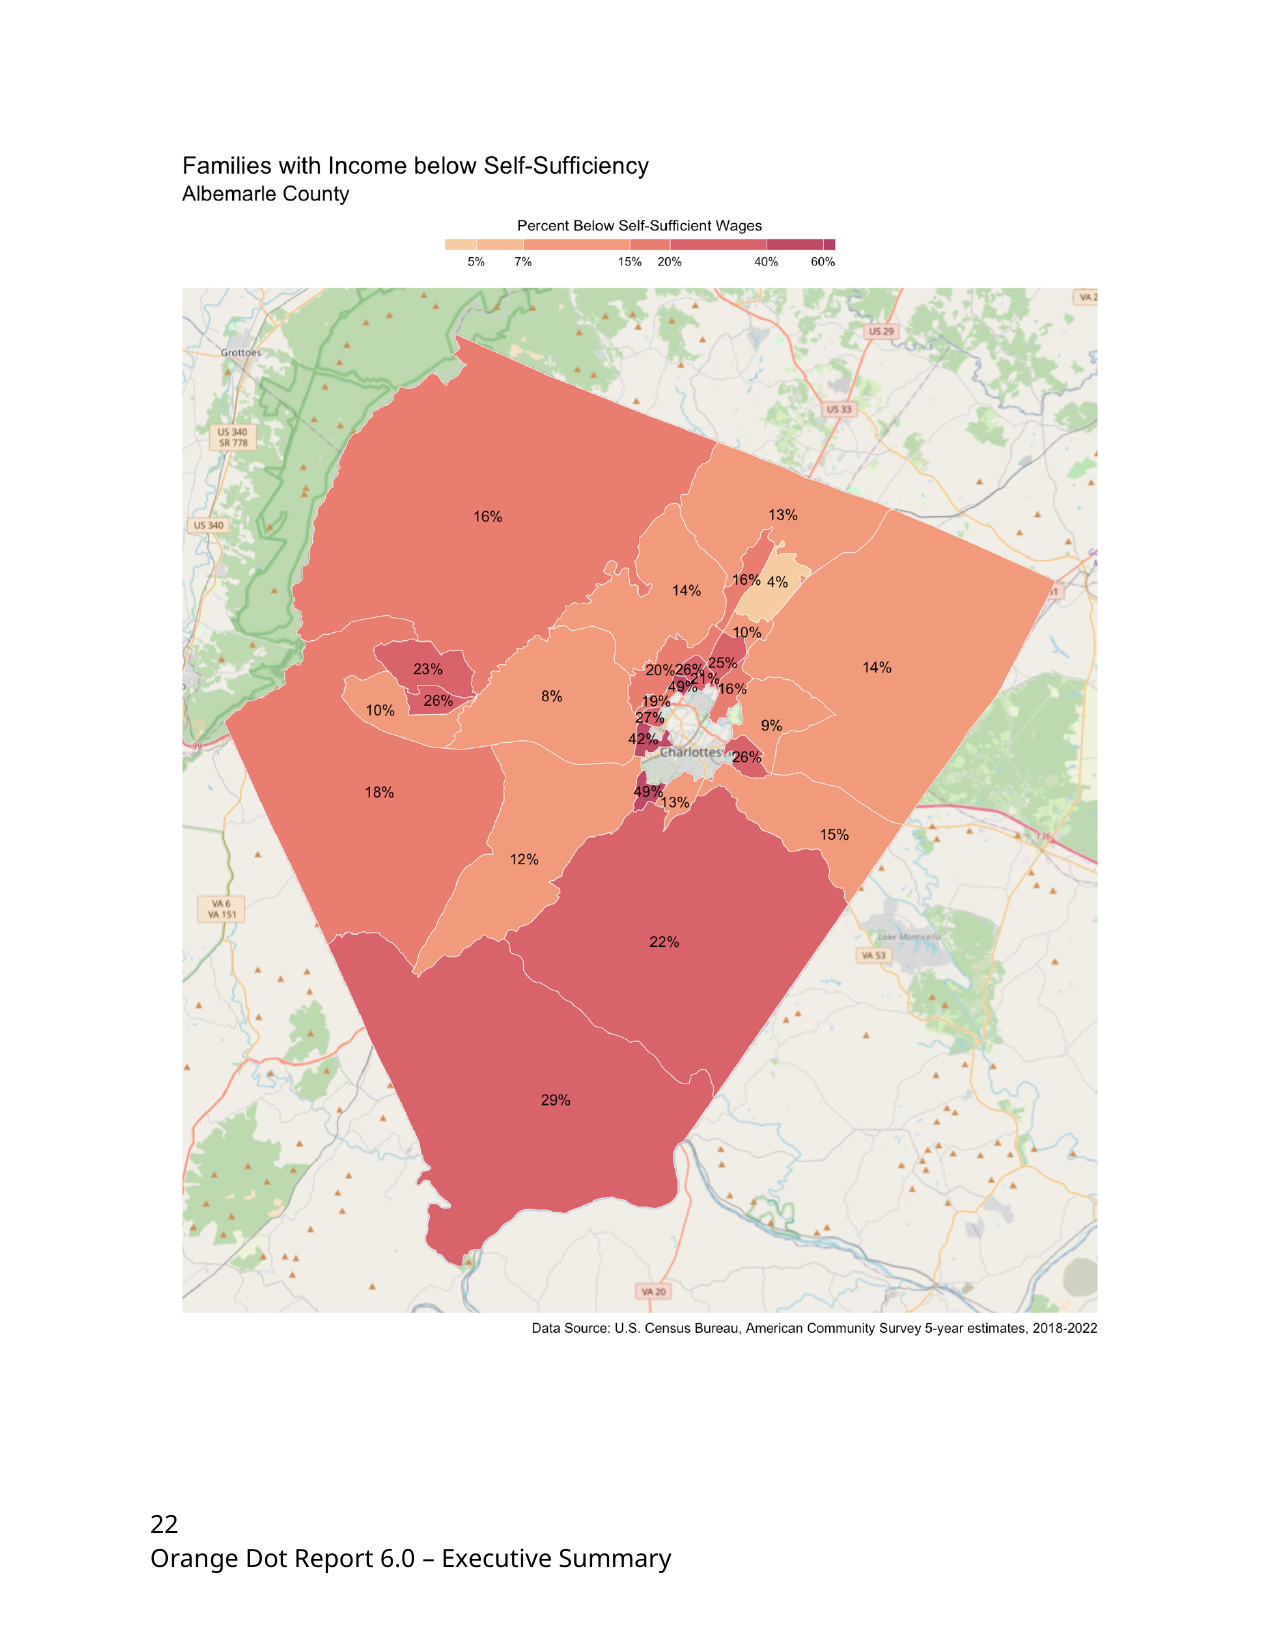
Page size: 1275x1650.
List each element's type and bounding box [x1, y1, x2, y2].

picture [150, 150, 1125, 1342]
